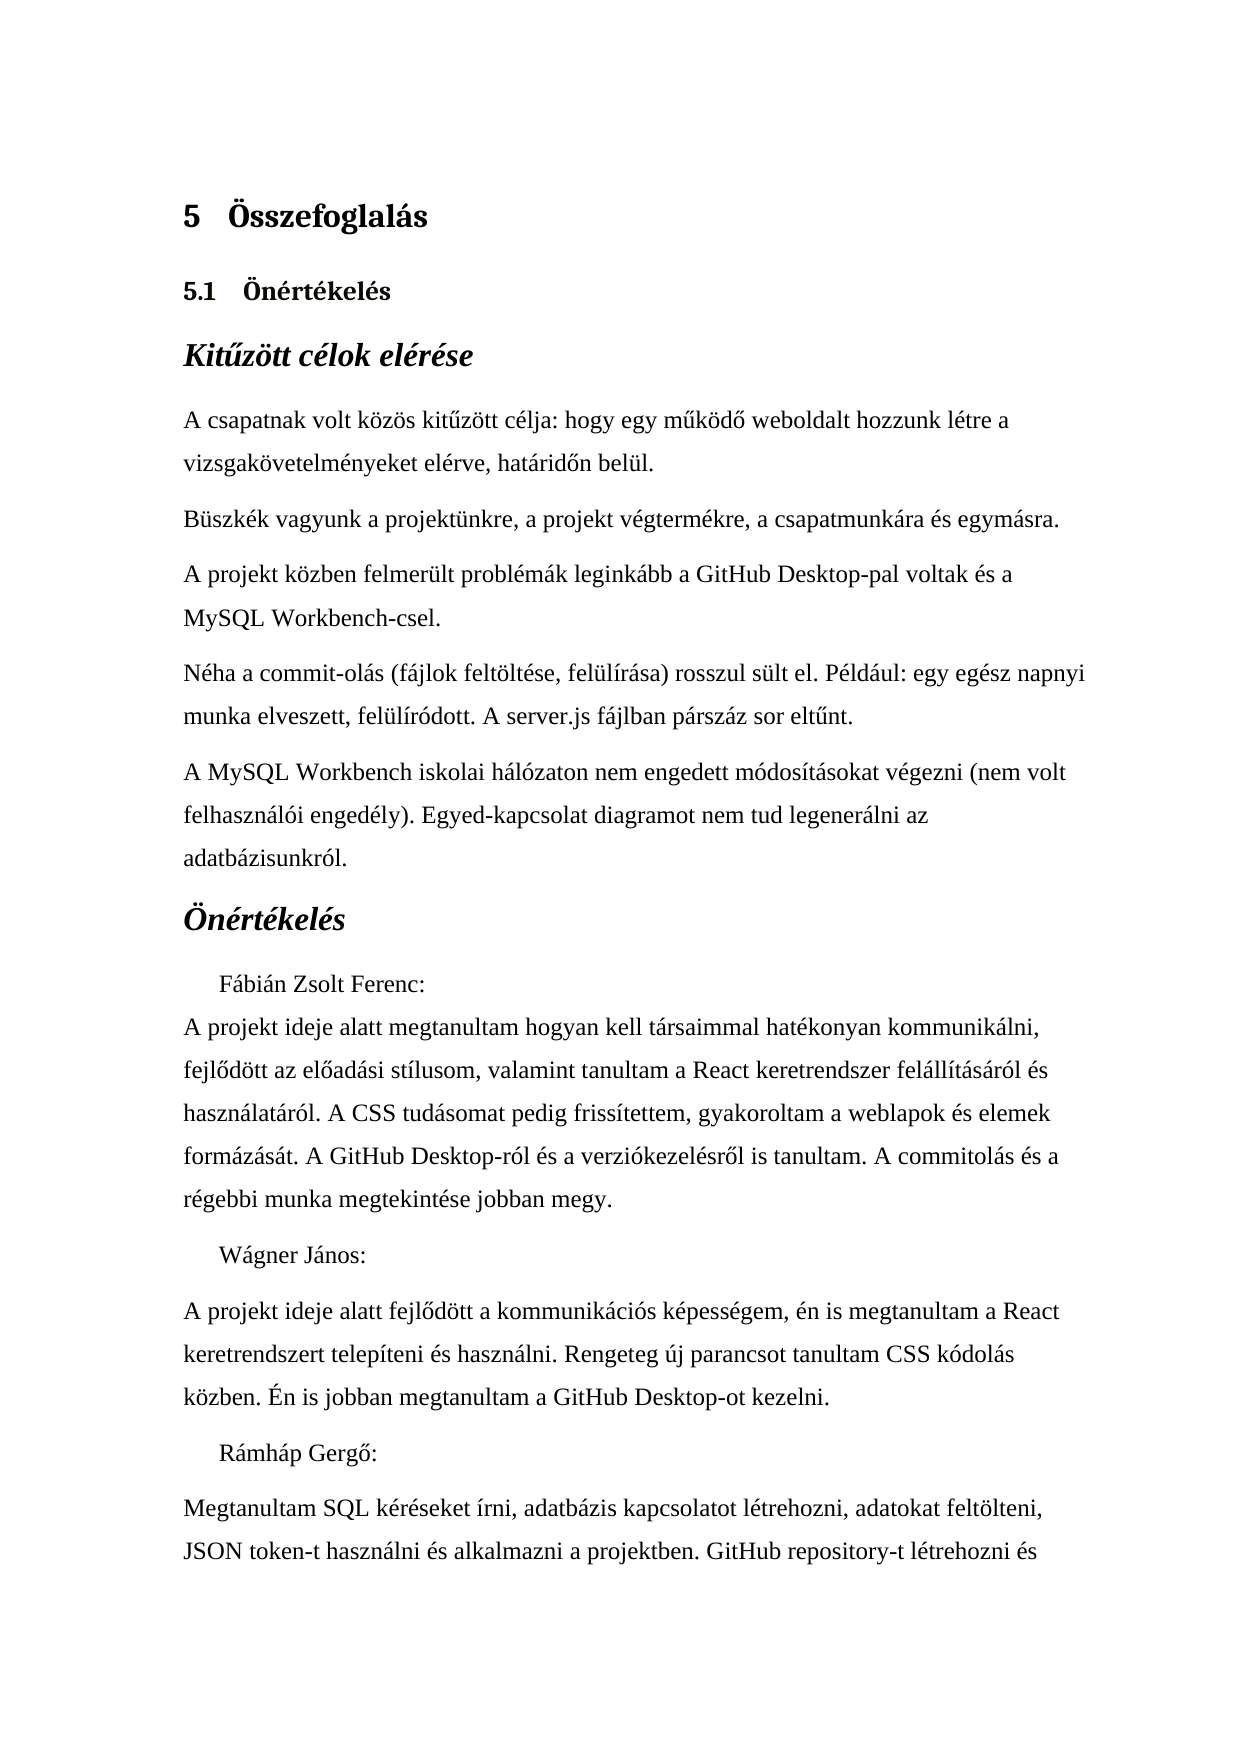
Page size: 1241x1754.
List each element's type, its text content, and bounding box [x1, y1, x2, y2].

text A MySQL Workbench iskolai hálózaton nem engedett módosításokat végezni (nem volt felhasználói engedély). Egyed-kapcsolat diagramot nem tud legenerálni az adatbázisunkról. [183, 757, 1092, 872]
text Önértékelés [183, 899, 1092, 937]
text A csapatnak volt közös kitűzött célja: hogy egy működő weboldalt hozzunk létre a vizsgakövetelményeket elérve, határidőn belül. [183, 405, 1092, 477]
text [183, 1493, 1092, 1565]
text Wágner János: [183, 1240, 1092, 1269]
subtitle Összefoglalás [183, 198, 1092, 236]
text Fábián Zsolt Ferenc: A projekt ideje alatt megtanultam hogyan kell társaimmal hatékonyan kommunikálni, fejlődött az előadási stílusom, valamint tanultam a React keretrendszer felállításáról és használatáról. A CSS tudásomat pedig frissítettem, gyakoroltam a weblapok és elemek formázását. A GitHub Desktop-ról és a verziókezelésről is tanultam. A commitolás és a régebbi munka megtekintése jobban megy. [183, 969, 1092, 1213]
text Rámháp Gergő: [183, 1438, 1092, 1466]
text Büszkék vagyunk a projektünkre, a projekt végtermékre, a csapatmunkára és egymásra. [183, 504, 1092, 533]
text A projekt ideje alatt fejlődött a kommunikációs képességem, én is megtanultam a React keretrendszert telepíteni és használni. Rengeteg új parancsot tanultam CSS kódolás közben. Én is jobban megtanultam a GitHub Desktop-ot kezelni. [183, 1296, 1092, 1411]
text A projekt közben felmerült problémák leginkább a GitHub Desktop-pal voltak és a MySQL Workbench-csel. [183, 559, 1092, 631]
text Néha a commit-olás (fájlok feltöltése, felülírása) rosszul sült el. Például: egy egész napnyi munka elveszett, felülíródott. A server.js fájlban párszáz sor eltűnt. [183, 658, 1092, 730]
subtitle Önértékelés [183, 276, 1092, 307]
text Kitűzött célok elérése [183, 335, 1092, 373]
